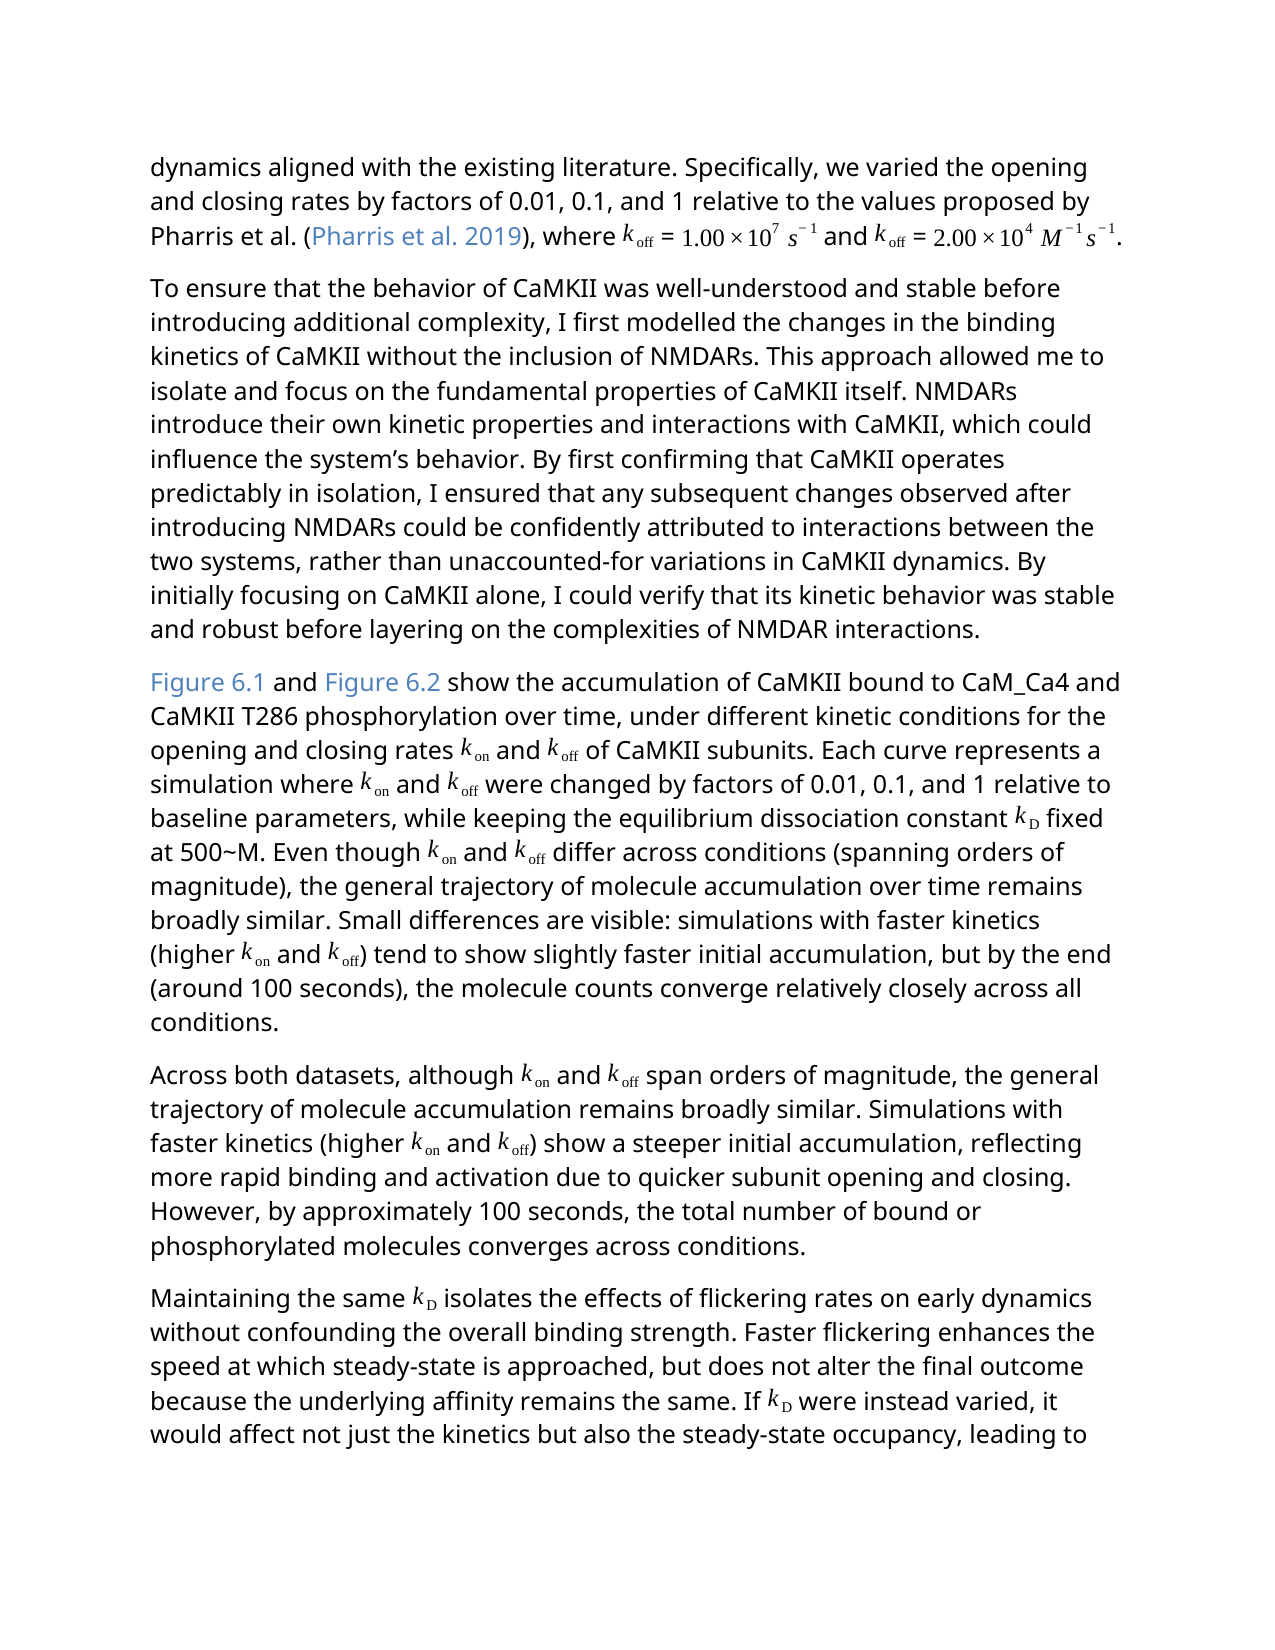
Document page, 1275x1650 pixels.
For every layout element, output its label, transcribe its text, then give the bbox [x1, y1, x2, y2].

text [150, 150, 1125, 252]
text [150, 1281, 1125, 1451]
text Across both datasets, although and span orders of magnitude, the general trajectory of molecule accumulation remains broadly similar. Simulations with faster kinetics (higher and ) show a steeper initial accumulation, reflecting more rapid binding and activation due to quicker subunit opening and closing. However, by approximately 100 seconds, the total number of bound or phosphorylated molecules converges across conditions. [150, 1058, 1125, 1262]
text Figure 6.1 and Figure 6.2 show the accumulation of CaMKII bound to CaM_Ca4 and CaMKII T286 phosphorylation over time, under different kinetic conditions for the opening and closing rates and of CaMKII subunits. Each curve represents a simulation where and were changed by factors of 0.01, 0.1, and 1 relative to baseline parameters, while keeping the equilibrium dissociation constant fixed at 500~M. Even though and differ across conditions (spanning orders of magnitude), the general trajectory of molecule accumulation over time remains broadly similar. Small differences are visible: simulations with faster kinetics (higher and ) tend to show slightly faster initial accumulation, but by the end (around 100 seconds), the molecule counts converge relatively closely across all conditions. [150, 664, 1125, 1039]
text To ensure that the behavior of CaMKII was well-understood and stable before introducing additional complexity, I first modelled the changes in the binding kinetics of CaMKII without the inclusion of NMDARs. This approach allowed me to isolate and focus on the fundamental properties of CaMKII itself. NMDARs introduce their own kinetic properties and interactions with CaMKII, which could influence the system’s behavior. By first confirming that CaMKII operates predictably in isolation, I ensured that any subsequent changes observed after introducing NMDARs could be confidently attributed to interactions between the two systems, rather than unaccounted-for variations in CaMKII dynamics. By initially focusing on CaMKII alone, I could verify that its kinetic behavior was stable and robust before layering on the complexities of NMDAR interactions. [150, 271, 1125, 646]
